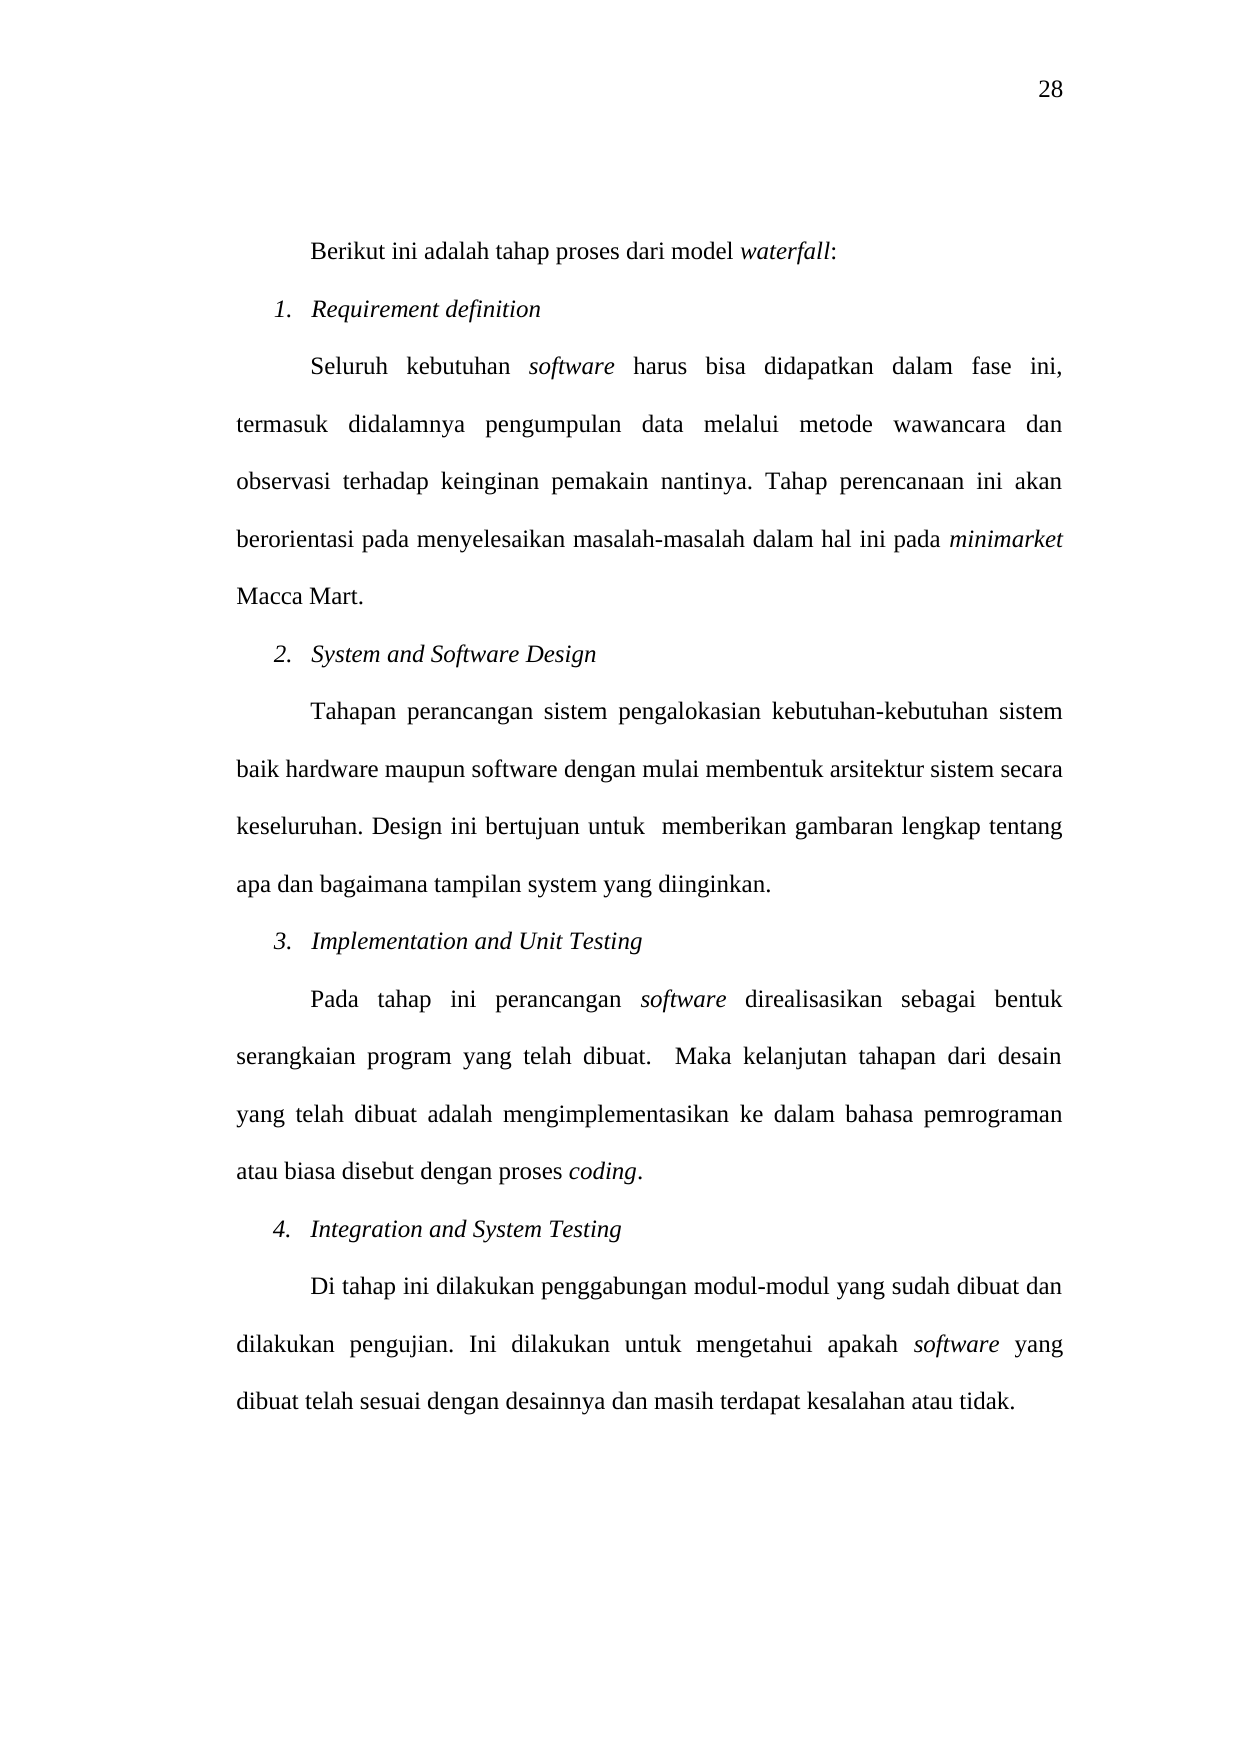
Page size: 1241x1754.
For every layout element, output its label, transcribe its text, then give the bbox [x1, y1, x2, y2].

list Pada tahap ini perancangan software direalisasikan sebagai bentuk serangkaian program yang telah dibuat. Maka kelanjutan tahapan dari desain yang telah dibuat adalah mengimplementasikan ke dalam bahasa pemrograman atau biasa disebut dengan proses coding. [236, 984, 1063, 1185]
list Tahapan perancangan sistem pengalokasian kebutuhan-kebutuhan sistem baik hardware maupun software dengan mulai membentuk arsitektur sistem secara keseluruhan. Design ini bertujuan untuk memberikan gambaran lengkap tentang apa dan bagaimana tampilan system yang diinginkan. [236, 696, 1063, 897]
list System and Software Design [274, 639, 1063, 667]
list Requirement definition [274, 294, 1063, 322]
text Berikut ini adalah tahap proses dari model waterfall: [236, 236, 1063, 265]
text Seluruh kebutuhan software harus bisa didapatkan dalam fase ini, termasuk didalamnya pengumpulan data melalui metode wawancara dan observasi terhadap keinginan pemakain nantinya. Tahap perencanaan ini akan berorientasi pada menyelesaikan masalah-masalah dalam hal ini pada minimarket Macca Mart. [236, 351, 1063, 610]
list Integration and System Testing [273, 1214, 1063, 1242]
list Implementation and Unit Testing [274, 926, 1063, 955]
text Di tahap ini dilakukan penggabungan modul-modul yang sudah dibuat dan dilakukan pengujian. Ini dilakukan untuk mengetahui apakah software yang dibuat telah sesuai dengan desainnya dan masih terdapat kesalahan atau tidak. [236, 1271, 1063, 1415]
